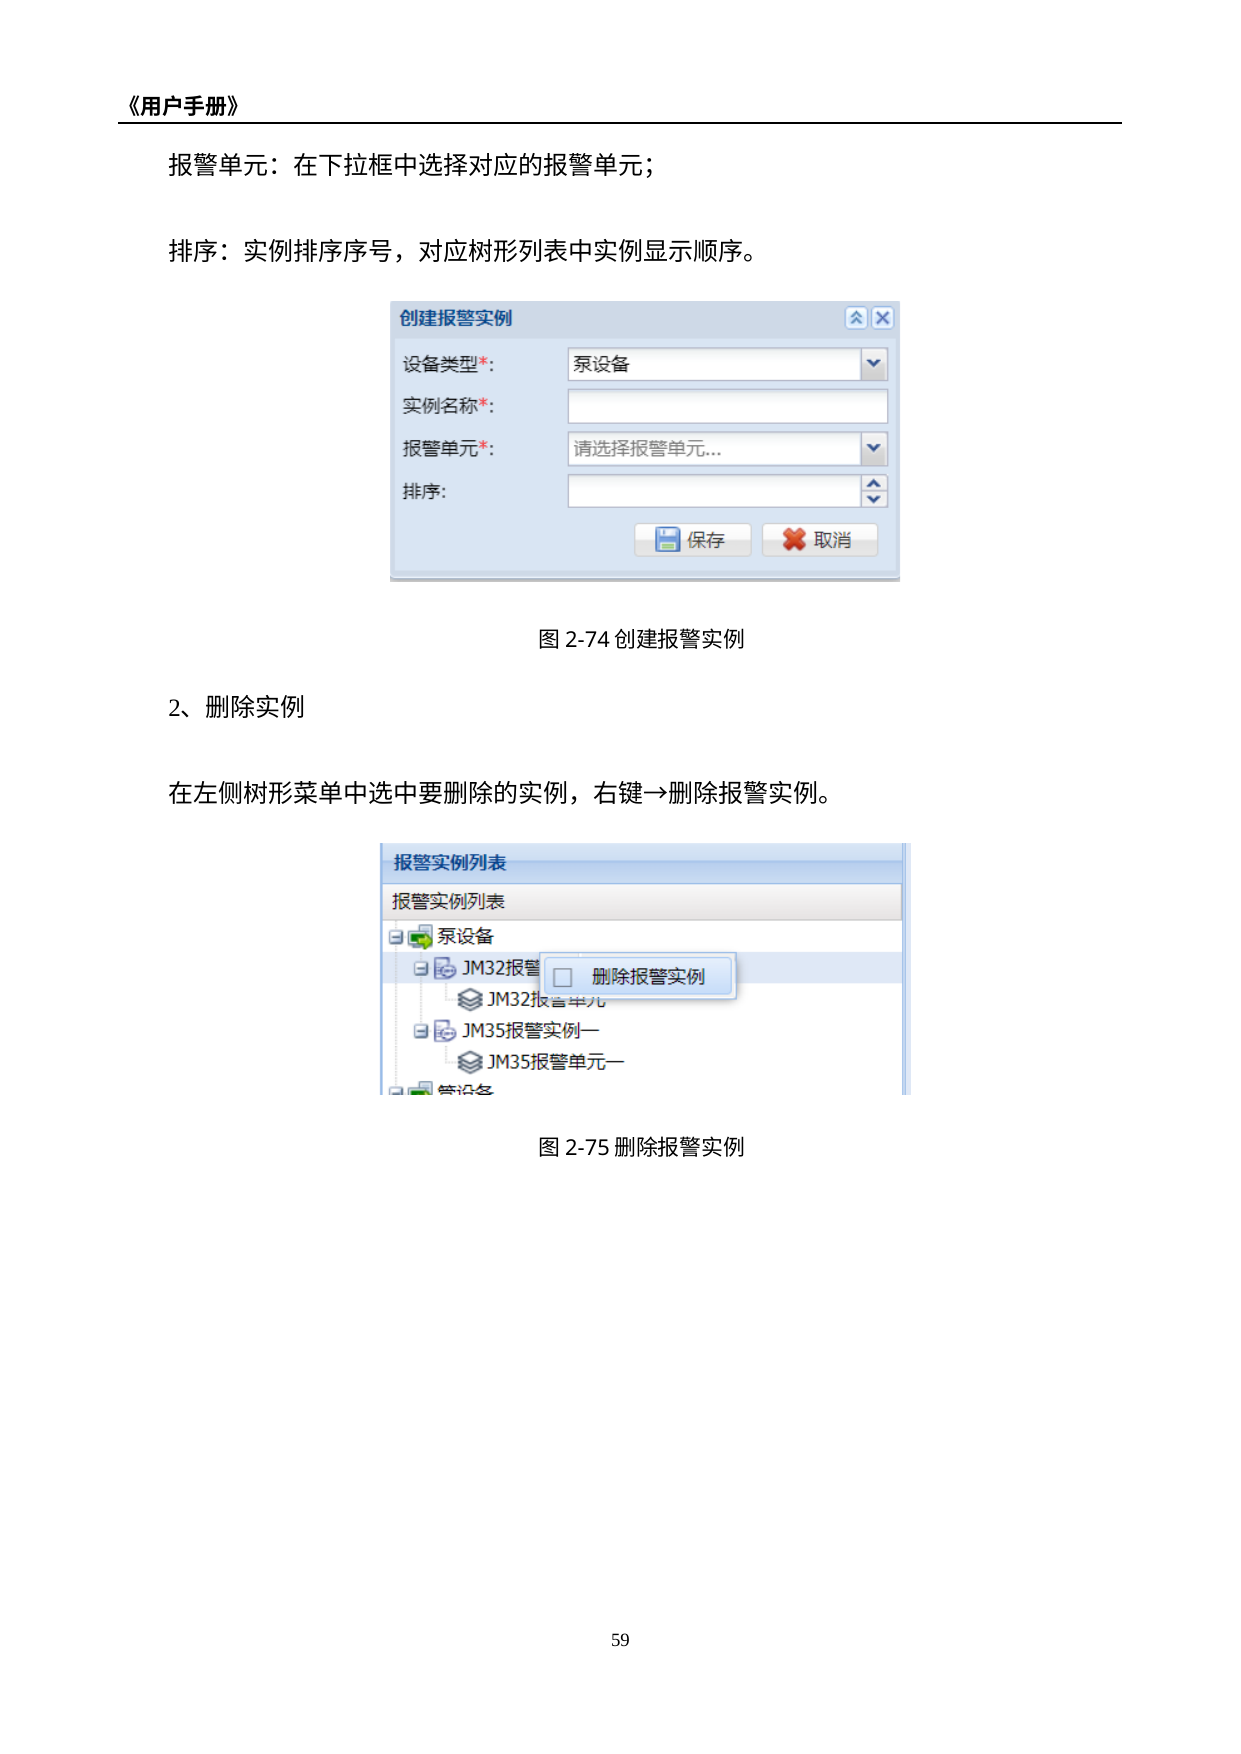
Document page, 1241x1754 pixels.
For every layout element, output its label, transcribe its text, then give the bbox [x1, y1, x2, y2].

text 在左侧树形菜单中选中要删除的实例，右键→删除报警实例。 [118, 757, 1122, 825]
text 报警单元：在下拉框中选择对应的报警单元； [118, 129, 1122, 197]
picture [379, 843, 911, 1095]
text 图2-75删除报警实例 [118, 1129, 1122, 1163]
picture [390, 301, 901, 582]
text 2、删除实例 [118, 671, 1122, 739]
text 排序：实例排序序号，对应树形列表中实例显示顺序。 [118, 215, 1122, 283]
text 图2-74创建报警实例 [118, 621, 1122, 655]
